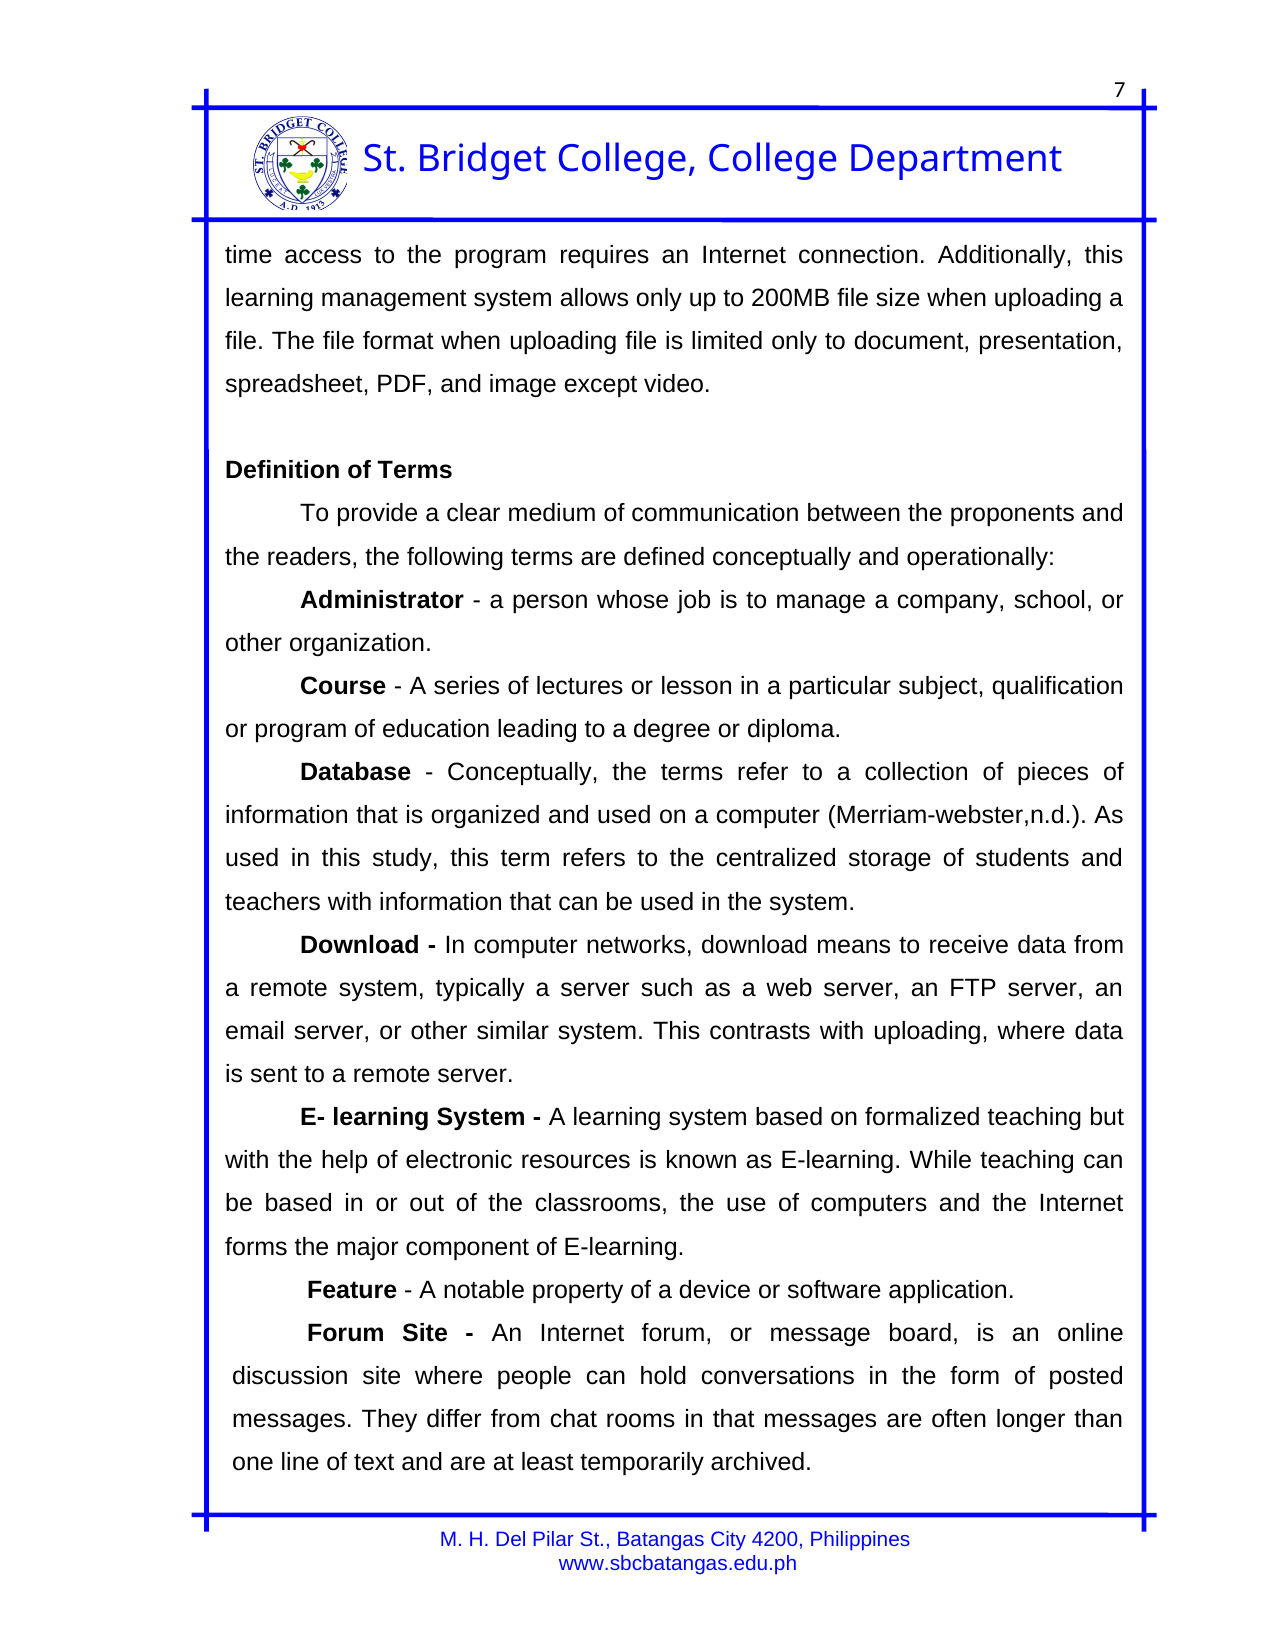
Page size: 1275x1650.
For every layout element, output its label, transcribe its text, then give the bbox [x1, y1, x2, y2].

text Download - In computer networks, download means to receive data from a remote system, typically a server such as a web server, an FTP server, an email server, or other similar system. This contrasts with uploading, where data is sent to a remote server. [225, 929, 1125, 1088]
text E- learning System - A learning system based on formalized teaching but with the help of electronic resources is known as E-learning. While teaching can be based in or out of the classrooms, the use of computers and the Internet forms the major component of E-learning. [225, 1102, 1125, 1260]
subtitle Definition of Terms [225, 455, 1125, 484]
text Database - Conceptually, the terms refer to a collection of pieces of information that is organized and used on a computer (Merriam-webster,n.d.). As used in this study, this term refers to the centralized storage of students and teachers with information that can be used in the system. [225, 757, 1125, 915]
text Administrator - a person whose job is to manage a company, school, or other organization. [225, 584, 1125, 656]
text To provide a clear medium of communication between the proponents and the readers, the following terms are defined conceptually and operationally: [225, 498, 1125, 570]
text Forum Site - An Internet forum, or message board, is an online discussion site where people can hold conversations in the form of posted messages. They differ from chat rooms in that messages are often longer than one line of text and are at least temporarily archived. [232, 1318, 1125, 1476]
text Feature - A notable property of a device or software application. [232, 1274, 1125, 1303]
picture [253, 116, 347, 211]
text Course - A series of lectures or lesson in a particular subject, qualification or program of education leading to a degree or diploma. [225, 671, 1125, 743]
